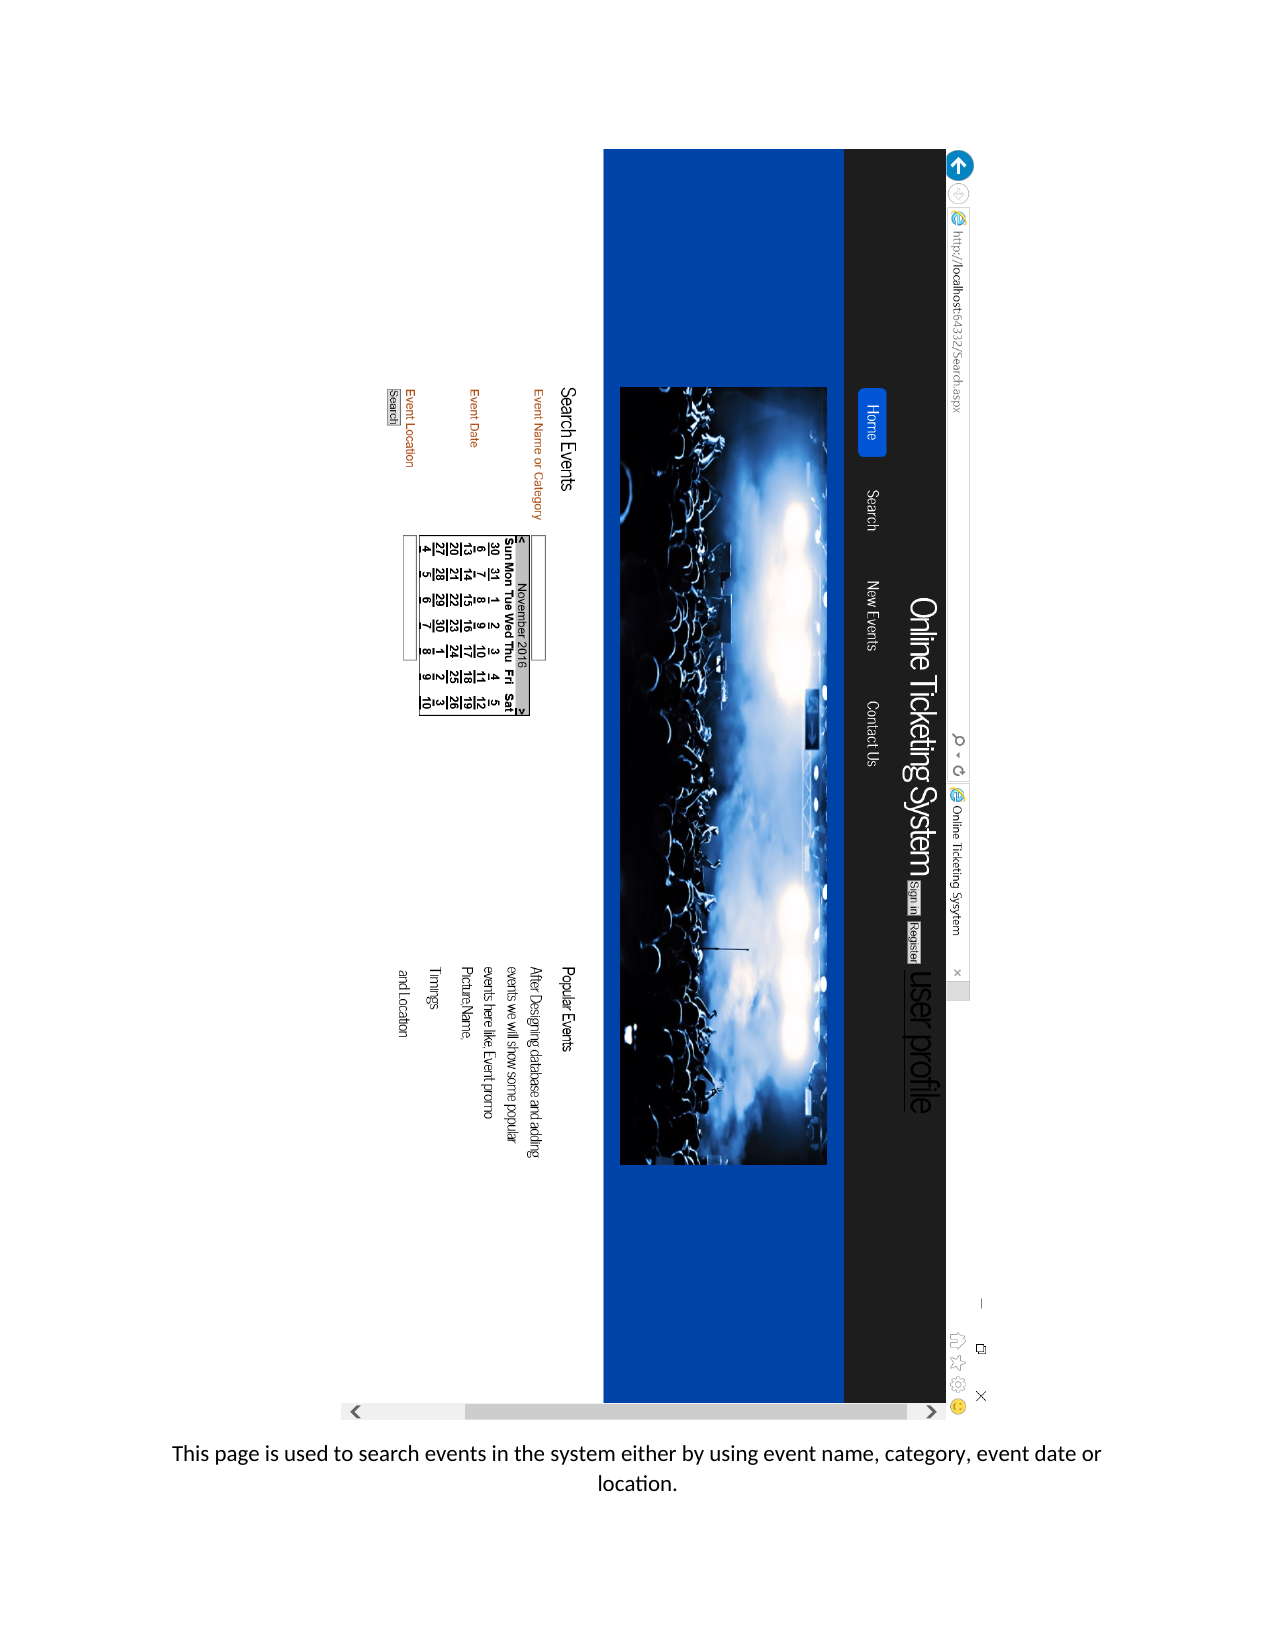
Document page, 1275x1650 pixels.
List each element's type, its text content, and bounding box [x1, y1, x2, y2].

text This page is used to search events in the system either by using event name, category, event date or location. [150, 1439, 1125, 1497]
picture [280, 149, 995, 1420]
